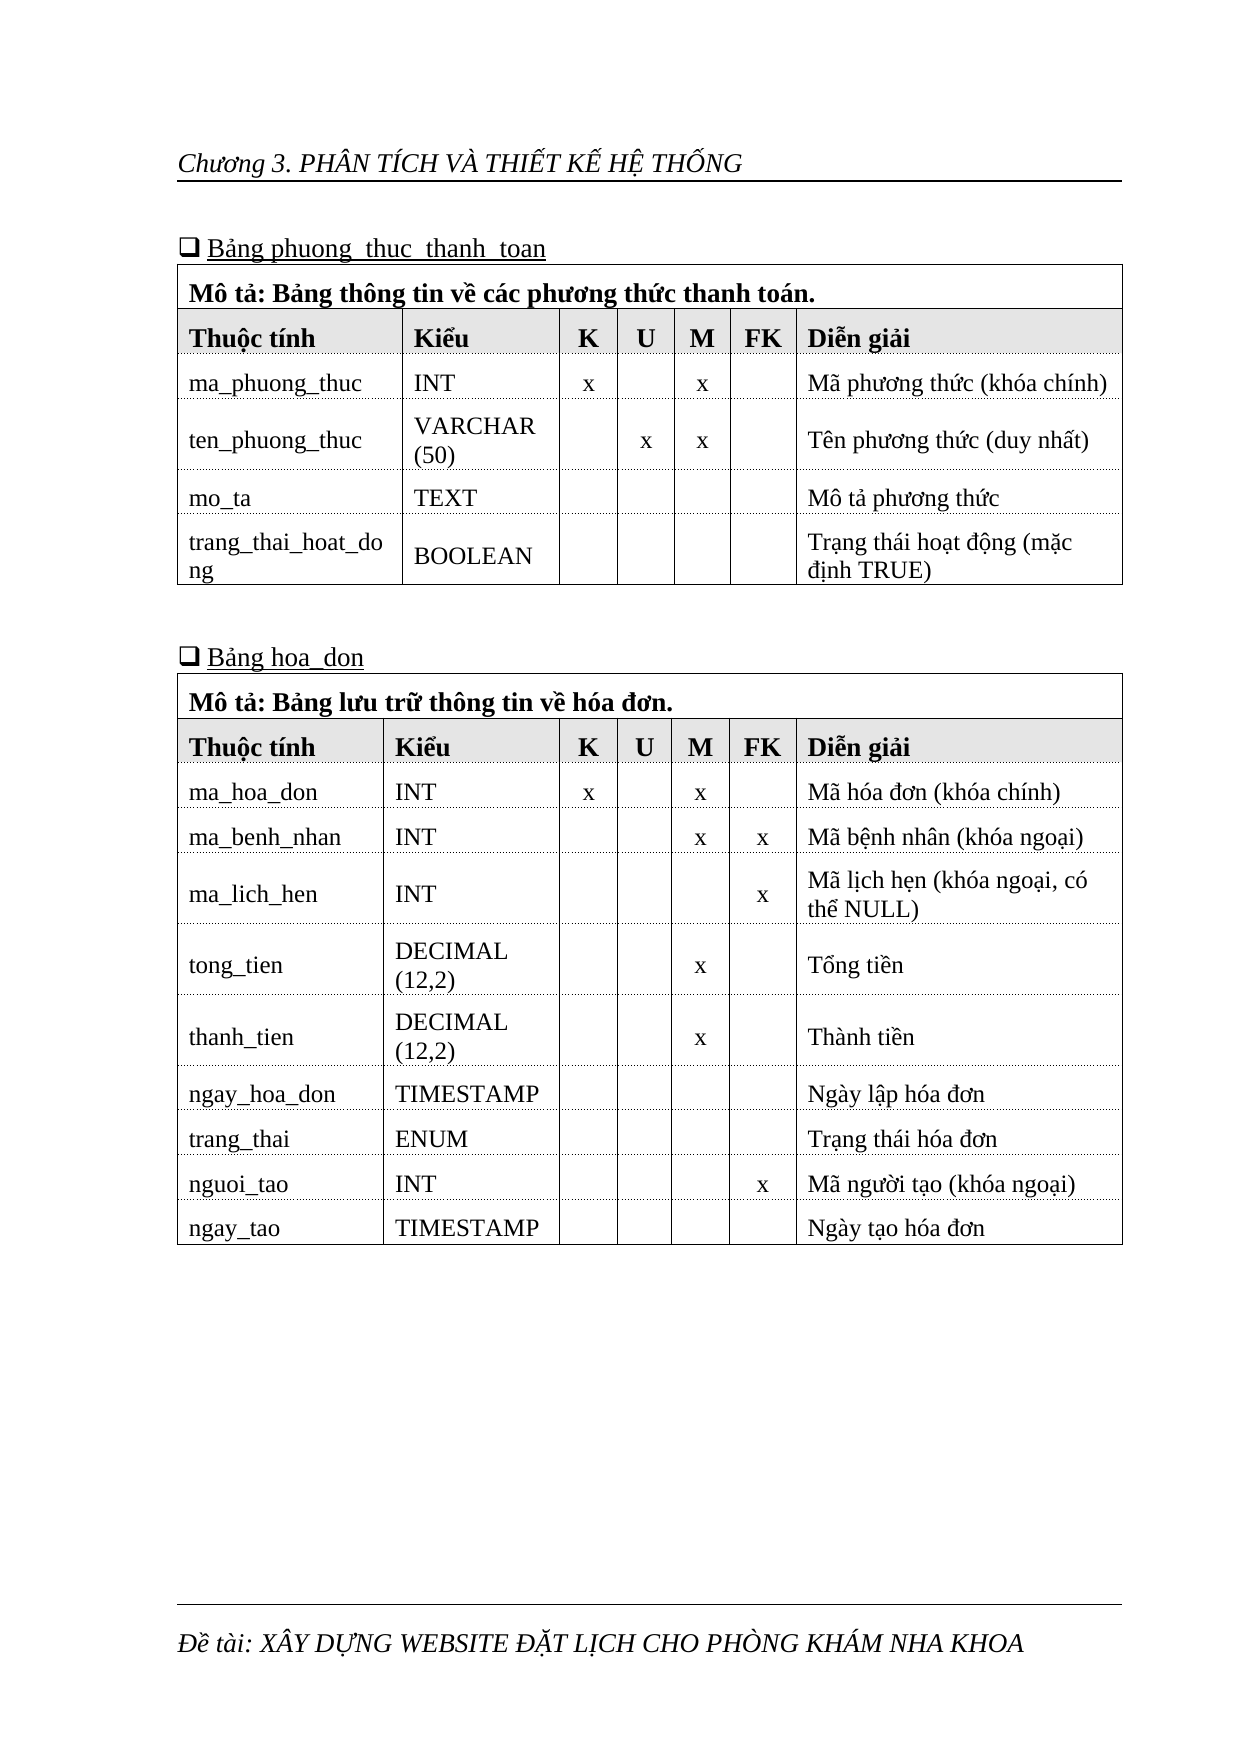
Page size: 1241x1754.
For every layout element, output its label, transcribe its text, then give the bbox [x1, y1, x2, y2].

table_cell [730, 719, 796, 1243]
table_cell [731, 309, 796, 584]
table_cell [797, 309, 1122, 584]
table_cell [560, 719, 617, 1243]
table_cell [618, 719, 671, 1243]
text Bảng phuong_thuc_thanh_toan [177, 232, 1122, 263]
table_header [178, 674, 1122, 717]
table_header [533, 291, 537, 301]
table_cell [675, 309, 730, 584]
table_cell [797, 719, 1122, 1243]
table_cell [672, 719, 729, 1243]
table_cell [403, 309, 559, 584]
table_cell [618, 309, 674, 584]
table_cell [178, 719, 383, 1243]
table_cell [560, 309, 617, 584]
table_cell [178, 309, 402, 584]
text Bảng hoa_don [177, 642, 1122, 673]
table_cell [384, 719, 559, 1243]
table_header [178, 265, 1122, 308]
